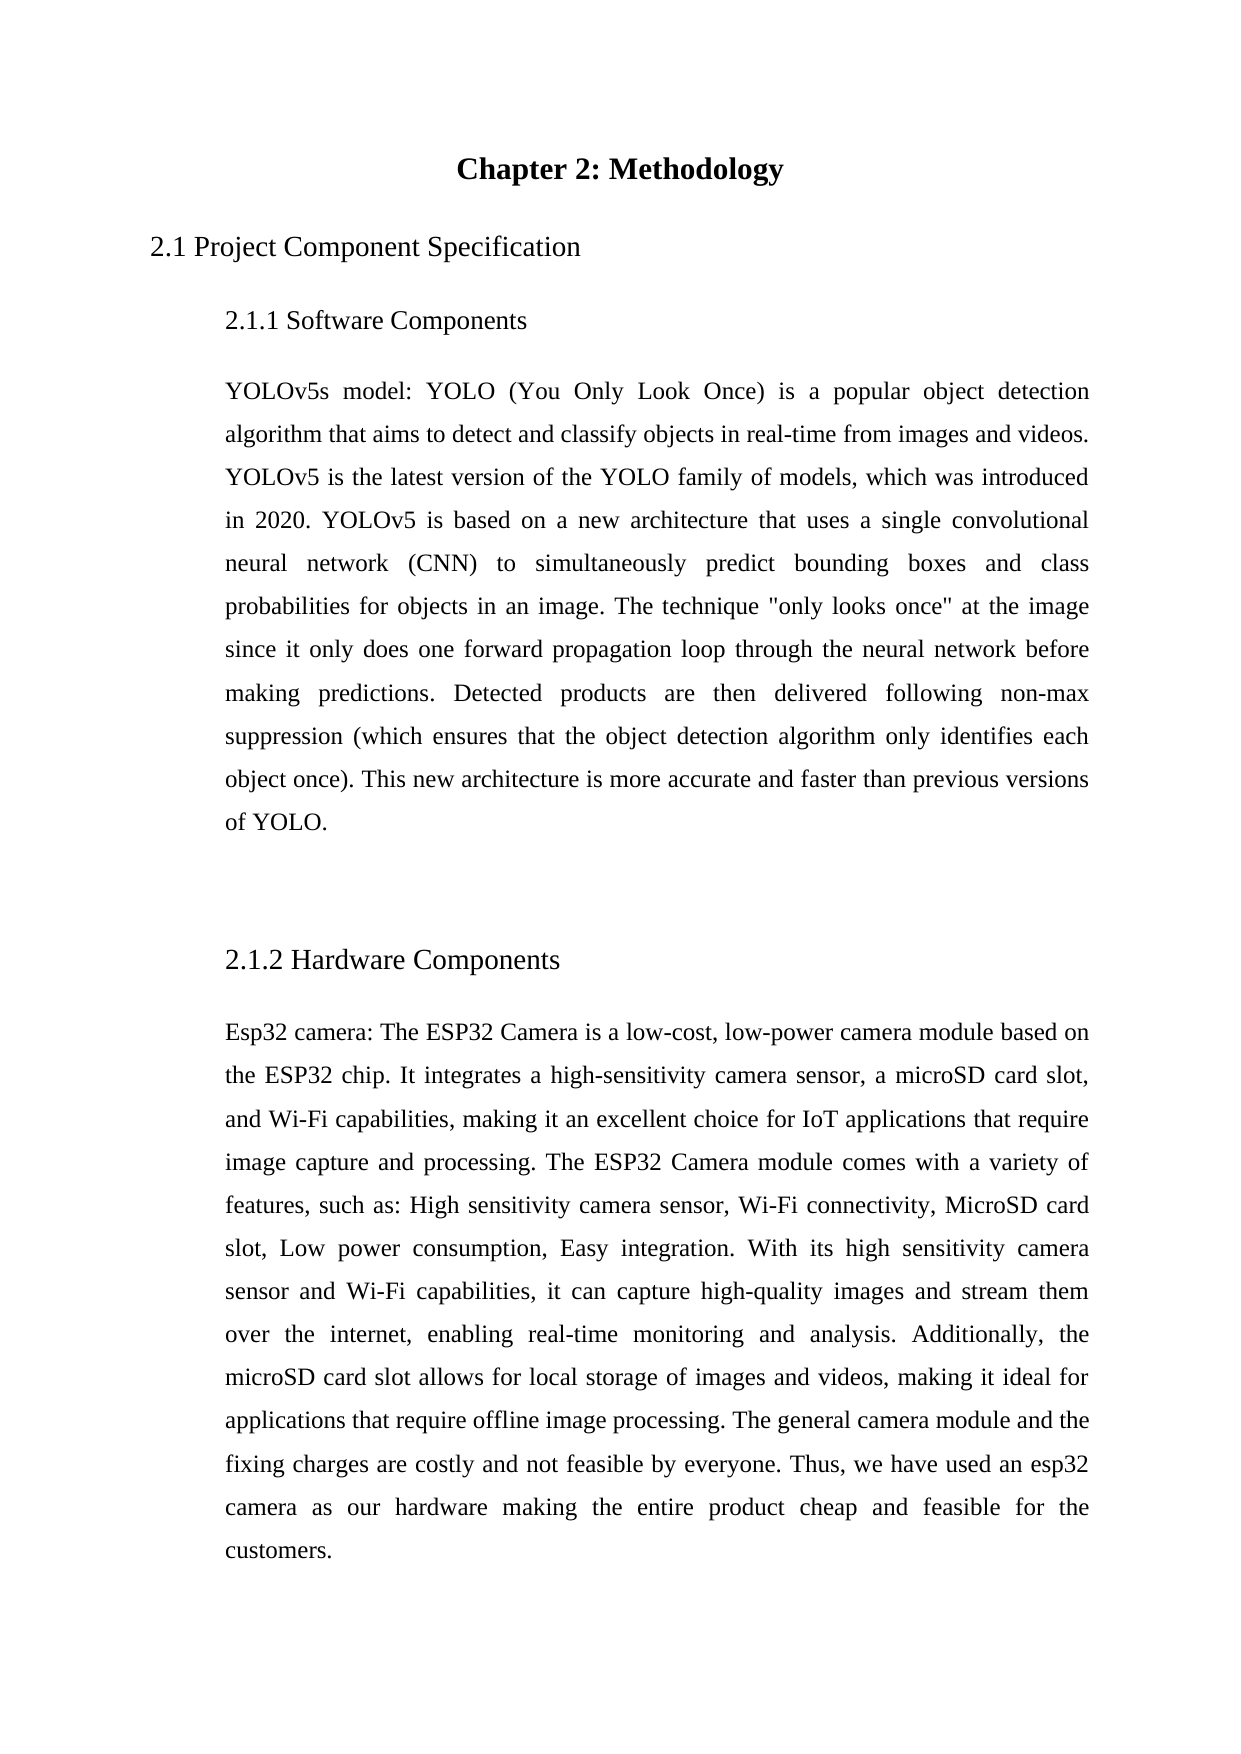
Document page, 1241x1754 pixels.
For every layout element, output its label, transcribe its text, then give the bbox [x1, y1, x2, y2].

text Esp32 camera: The ESP32 Camera is a low-cost, low-power camera module based on the ESP32 chip. It integrates a high-sensitivity camera sensor, a microSD card slot, and Wi-Fi capabilities, making it an excellent choice for IoT applications that require image capture and processing. The ESP32 Camera module comes with a variety of features, such as: High sensitivity camera sensor, Wi-Fi connectivity, MicroSD card slot, Low power consumption, Easy integration. With its high sensitivity camera sensor and Wi-Fi capabilities, it can capture high-quality images and stream them over the internet, enabling real-time monitoring and analysis. Additionally, the microSD card slot allows for local storage of images and videos, making it ideal for applications that require offline image processing. The general camera module and the fixing charges are costly and not feasible by everyone. Thus, we have used an esp32 camera as our hardware making the entire product cheap and feasible for the customers. [225, 1017, 1090, 1564]
text 2.1.2 Hardware Components [150, 942, 1090, 976]
text 2.1 Project Component Specification [150, 229, 1090, 262]
text 2.1.1 Software Components [225, 304, 1090, 335]
text Chapter 2: Methodology [150, 150, 1090, 186]
text YOLOv5s model: YOLO (You Only Look Once) is a popular object detection algorithm that aims to detect and classify objects in real-time from images and videos. YOLOv5 is the latest version of the YOLO family of models, which was introduced in 2020. YOLOv5 is based on a new architecture that uses a single convolutional neural network (CNN) to simultaneously predict bounding boxes and class probabilities for objects in an image. The technique "only looks once" at the image since it only does one forward propagation loop through the neural network before making predictions. Detected products are then delivered following non-max suppression (which ensures that the object detection algorithm only identifies each object once). This new architecture is more accurate and faster than previous versions of YOLO. [225, 376, 1090, 836]
